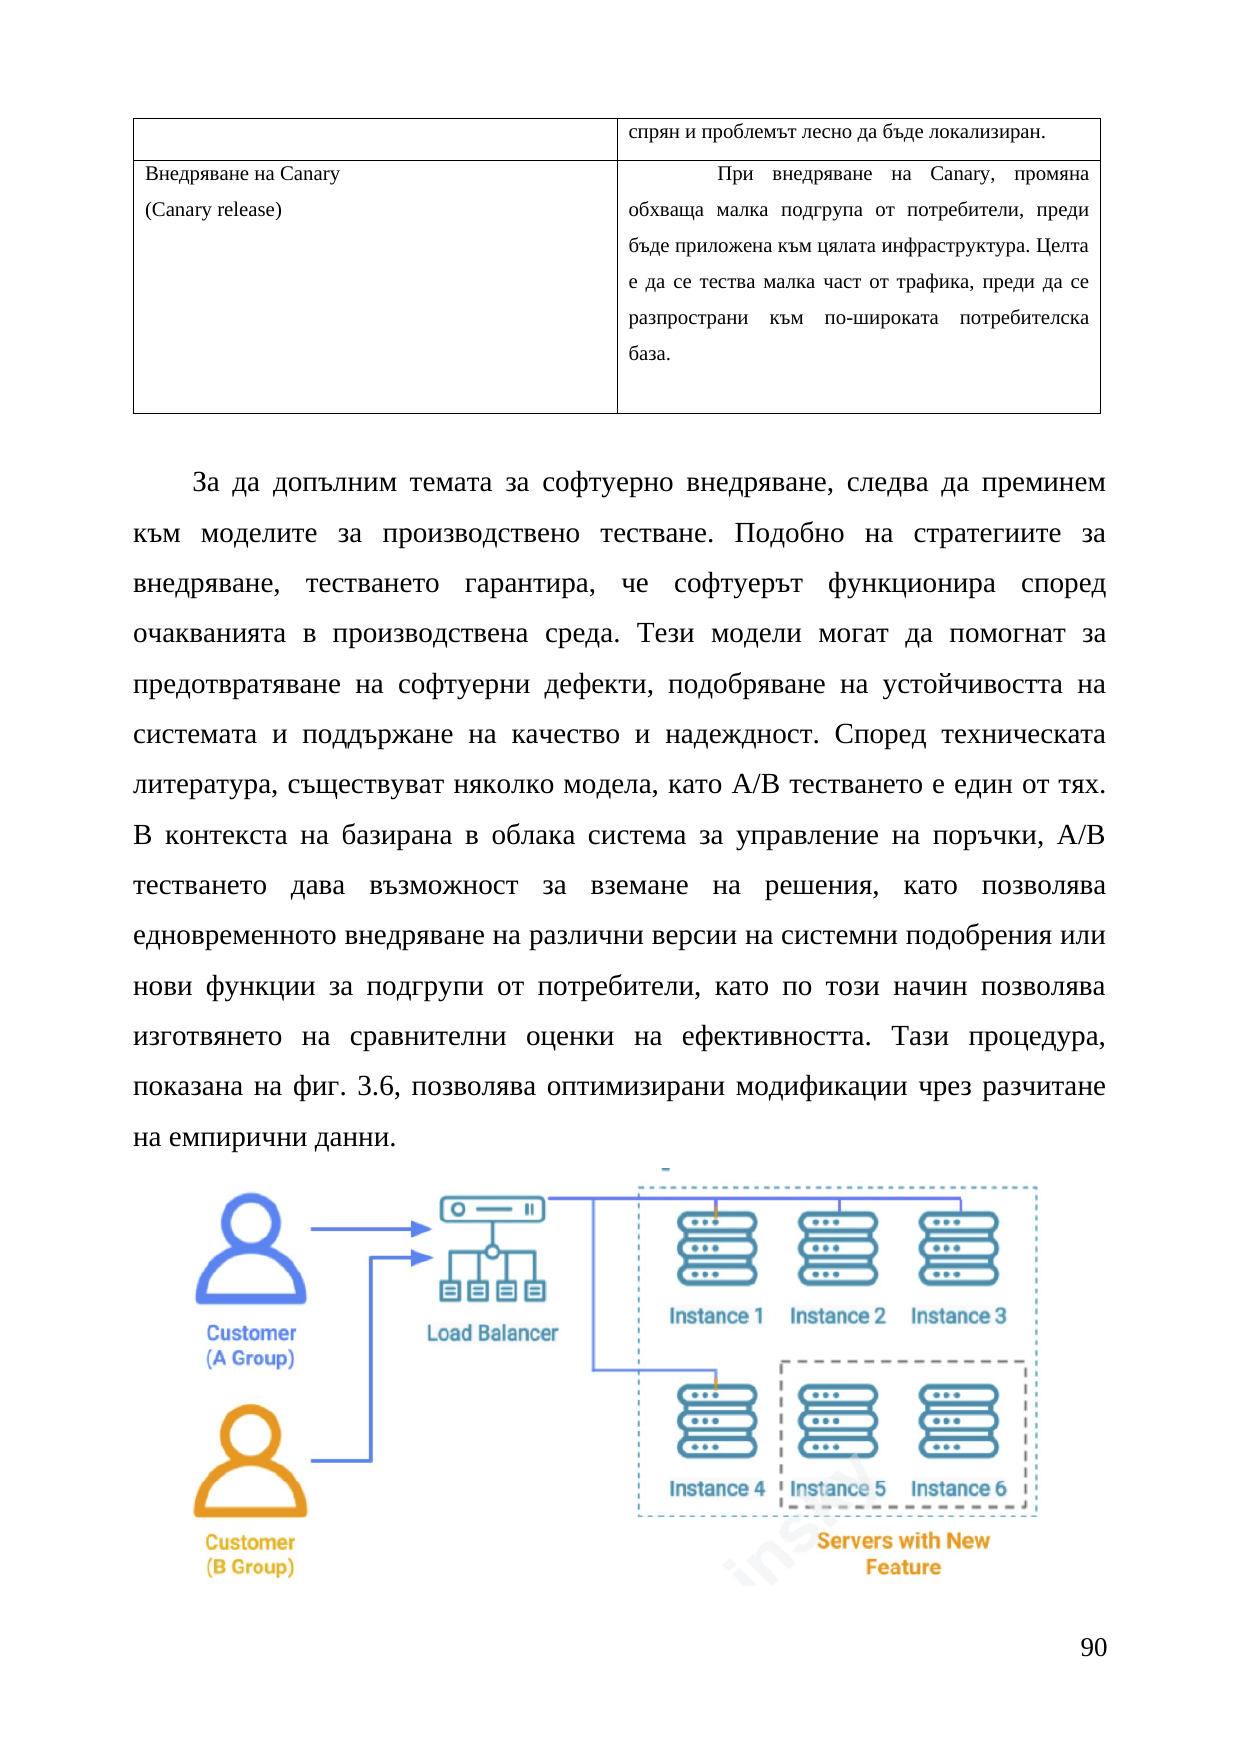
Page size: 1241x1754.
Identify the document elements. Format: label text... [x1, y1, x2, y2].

picture [192, 1168, 1045, 1586]
table_cell При внедряване на Canary, промяна обхваща малка подгрупа от потребители, преди бъде приложена към цялата инфраструктура. Целта е да се тества малка част от трафика, преди да се разпространи към по-широката потребителска база. [618, 161, 1100, 413]
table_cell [618, 119, 1100, 160]
text За да допълним темата за софтуерно внедряване, следва да преминем към моделите за производствено тестване. Подобно на стратегиите за внедряване, тестването гарантира, че софтуерът функционира според очакванията в производствена среда. Тези модели могат да помогнат за предотвратяване на софтуерни дефекти, подобряване на устойчивостта на системата и поддържане на качество и надеждност. Според техническата литература, съществуват няколко модела, като A/B тестването е един от тях. В контекста на базирана в облака система за управление на поръчки, A/B тестването дава възможност за вземане на решения, като позволява едновременното внедряване на различни версии на системни подобрения или нови функции за подгрупи от потребители, като по този начин позволява изготвянето на сравнителни оценки на ефективността. Тази процедура, показана на фиг. 3.6, позволява оптимизирани модификации чрез разчитане на емпирични данни. [133, 464, 1107, 1152]
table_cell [134, 119, 617, 160]
table_cell Внедряване на Canary (Canary release) [134, 161, 617, 413]
